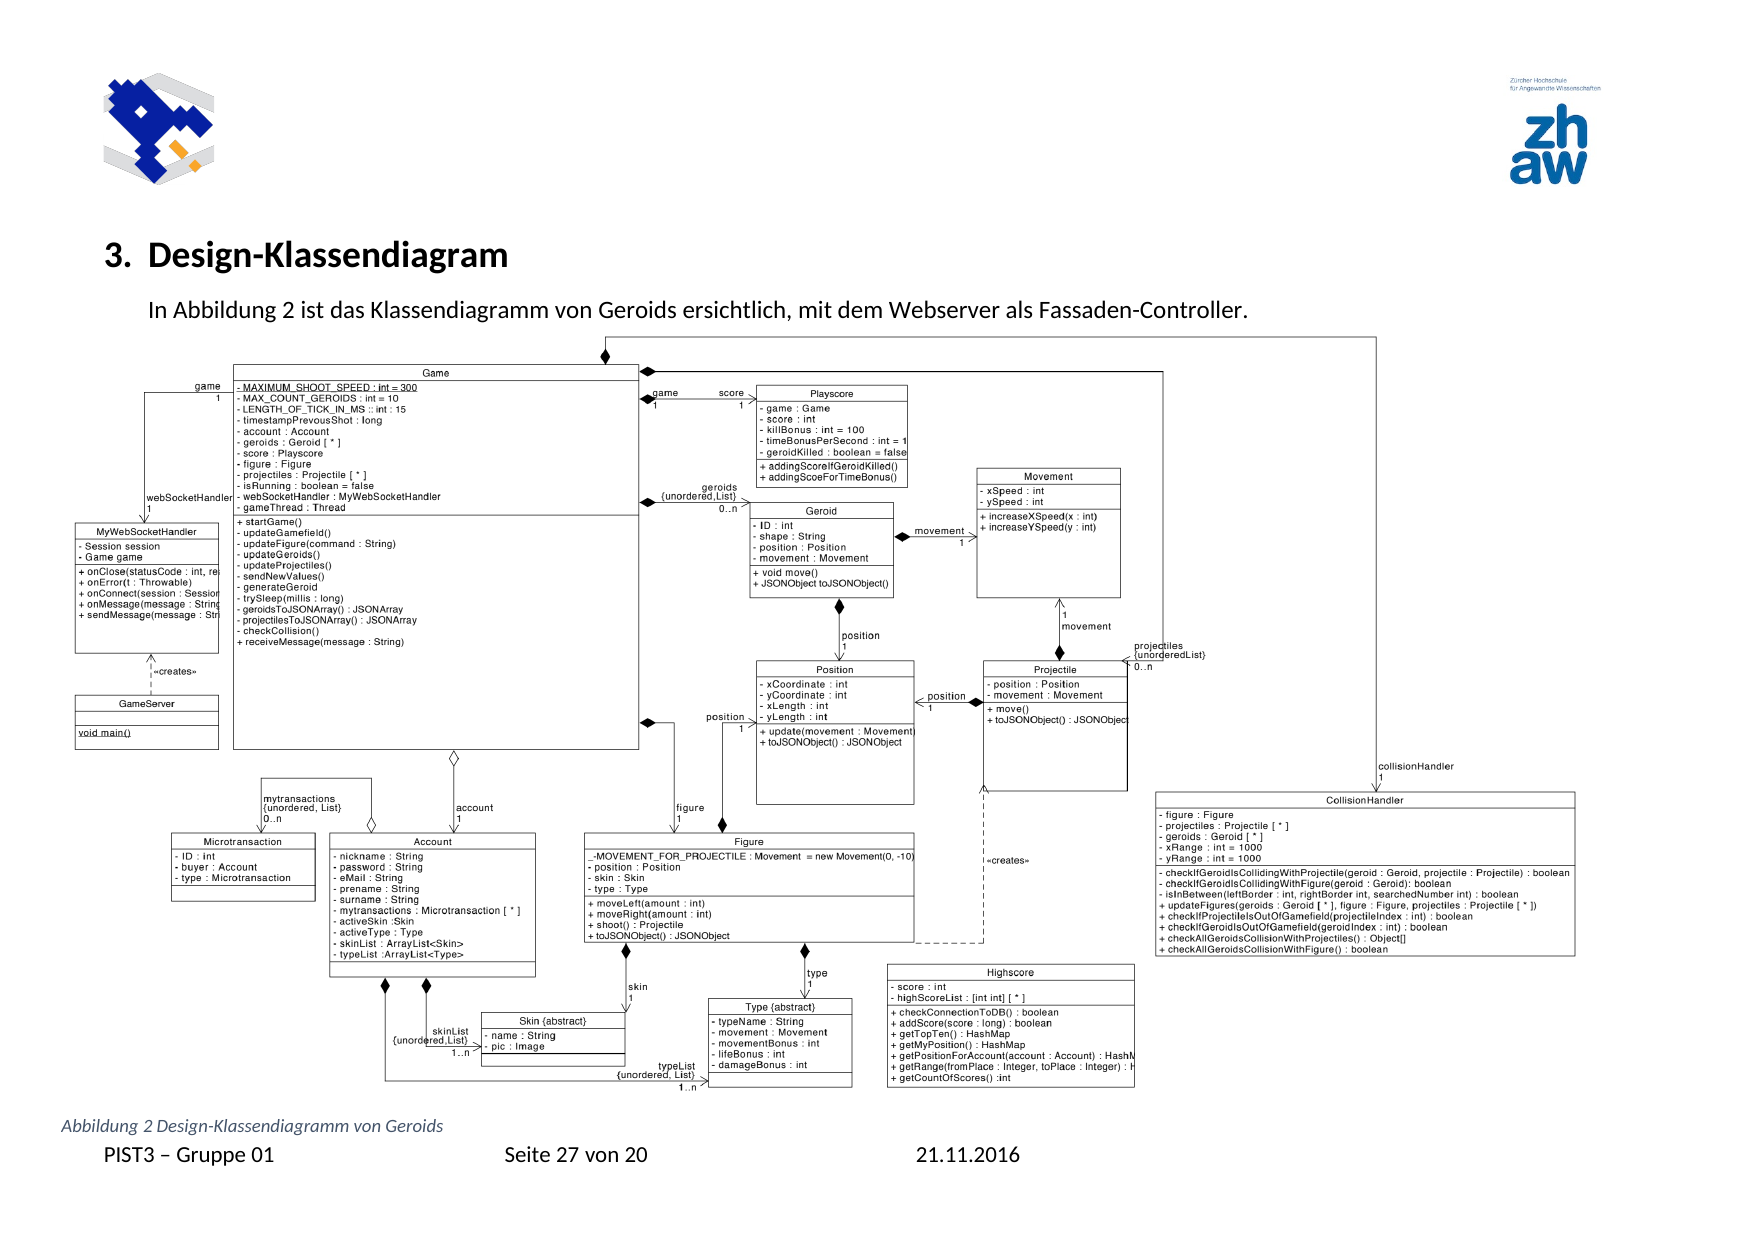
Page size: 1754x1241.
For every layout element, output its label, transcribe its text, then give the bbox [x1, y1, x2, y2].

text In Abbildung 2 ist das Klassendiagramm von Geroids ersichtlich, mit dem Webserver als Fassaden-Controller. [148, 294, 1606, 324]
list Design-Klassendiagram [103, 231, 1606, 277]
picture [103, 73, 215, 185]
picture [1500, 75, 1604, 185]
